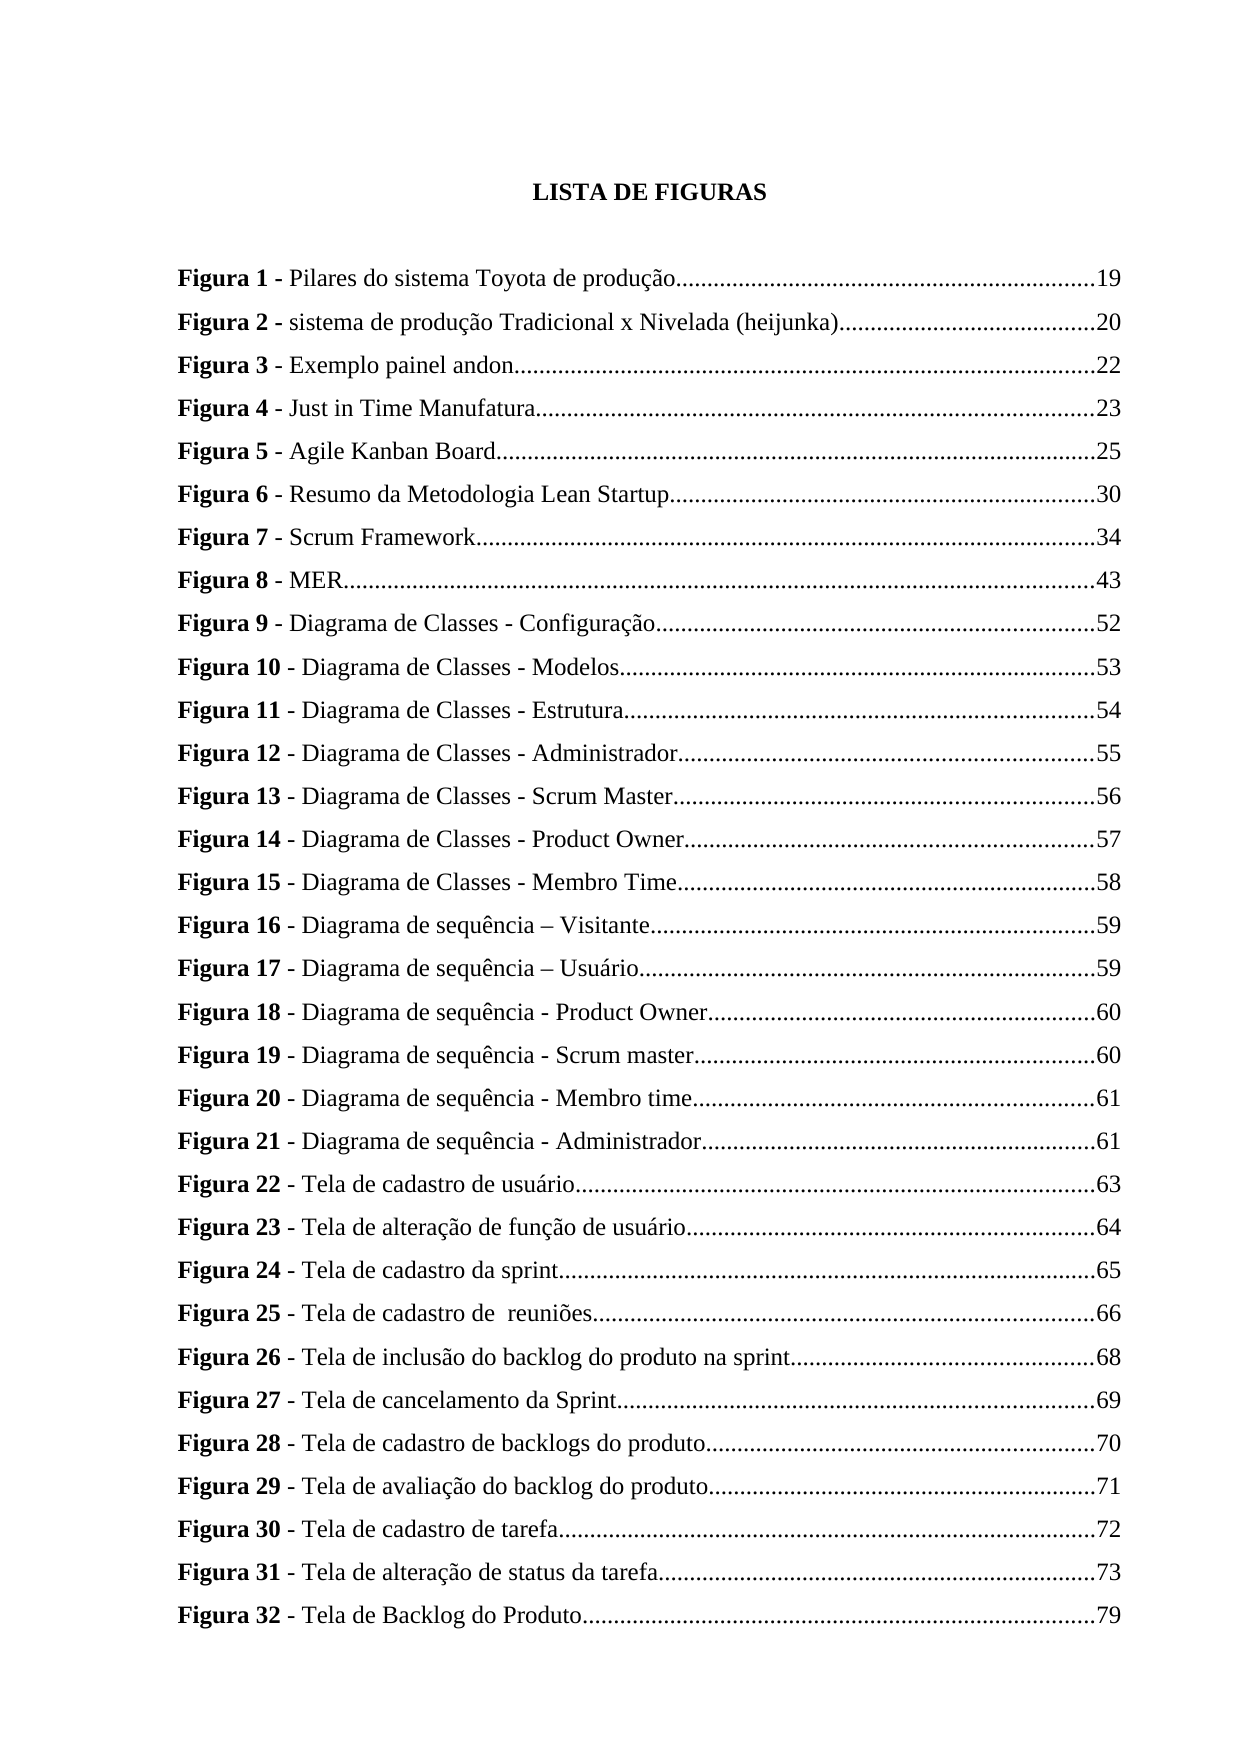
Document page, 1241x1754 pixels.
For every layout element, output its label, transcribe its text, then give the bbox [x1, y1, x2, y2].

text Figura 23 - Tela de alteração de função de usuário 64 [177, 1212, 1122, 1241]
text Figura 19 - Diagrama de sequência - Scrum master 60 [177, 1040, 1122, 1068]
text Figura 15 - Diagrama de Classes - Membro Time 58 [177, 867, 1122, 896]
text Figura 16 - Diagrama de sequência – Visitante 59 [177, 910, 1122, 939]
text Figura 8 - MER 43 [177, 565, 1122, 594]
text Figura 31 - Tela de alteração de status da tarefa 73 [177, 1557, 1122, 1586]
text Figura 3 - Exemplo painel andon 22 [177, 350, 1122, 378]
text Figura 4 - Just in Time Manufatura 23 [177, 393, 1122, 422]
text Figura 12 - Diagrama de Classes - Administrador 55 [177, 738, 1122, 767]
text Figura 11 - Diagrama de Classes - Estrutura 54 [177, 695, 1122, 723]
text Figura 5 - Agile Kanban Board 25 [177, 436, 1122, 465]
text Figura 24 - Tela de cadastro da sprint 65 [177, 1255, 1122, 1284]
text LISTA DE FIGURAS [177, 177, 1122, 206]
text Figura 2 - sistema de produção Tradicional x Nivelada (heijunka) 20 [177, 307, 1122, 335]
text Figura 1 - Pilares do sistema Toyota de produção 19 [177, 263, 1122, 292]
text Figura 22 - Tela de cadastro de usuário 63 [177, 1169, 1122, 1198]
text Figura 10 - Diagrama de Classes - Modelos 53 [177, 652, 1122, 680]
text Figura 26 - Tela de inclusão do backlog do produto na sprint 68 [177, 1342, 1122, 1370]
text Figura 21 - Diagrama de sequência - Administrador 61 [177, 1126, 1122, 1155]
text Figura 7 - Scrum Framework 34 [177, 522, 1122, 551]
text Figura 32 - Tela de Backlog do Produto 79 [177, 1600, 1122, 1629]
text Figura 18 - Diagrama de sequência - Product Owner 60 [177, 997, 1122, 1025]
text Figura 27 - Tela de cancelamento da Sprint 69 [177, 1385, 1122, 1413]
text Figura 17 - Diagrama de sequência – Usuário 59 [177, 953, 1122, 982]
text Figura 30 - Tela de cadastro de tarefa 72 [177, 1514, 1122, 1543]
text Figura 29 - Tela de avaliação do backlog do produto 71 [177, 1471, 1122, 1500]
text Figura 28 - Tela de cadastro de backlogs do produto 70 [177, 1428, 1122, 1457]
text Figura 20 - Diagrama de sequência - Membro time 61 [177, 1083, 1122, 1112]
text Figura 13 - Diagrama de Classes - Scrum Master 56 [177, 781, 1122, 810]
text Figura 9 - Diagrama de Classes - Configuração 52 [177, 608, 1122, 637]
text Figura 25 - Tela de cadastro de reuniões 66 [177, 1298, 1122, 1327]
text Figura 14 - Diagrama de Classes - Product Owner 57 [177, 824, 1122, 853]
text Figura 6 - Resumo da Metodologia Lean Startup 30 [177, 479, 1122, 508]
